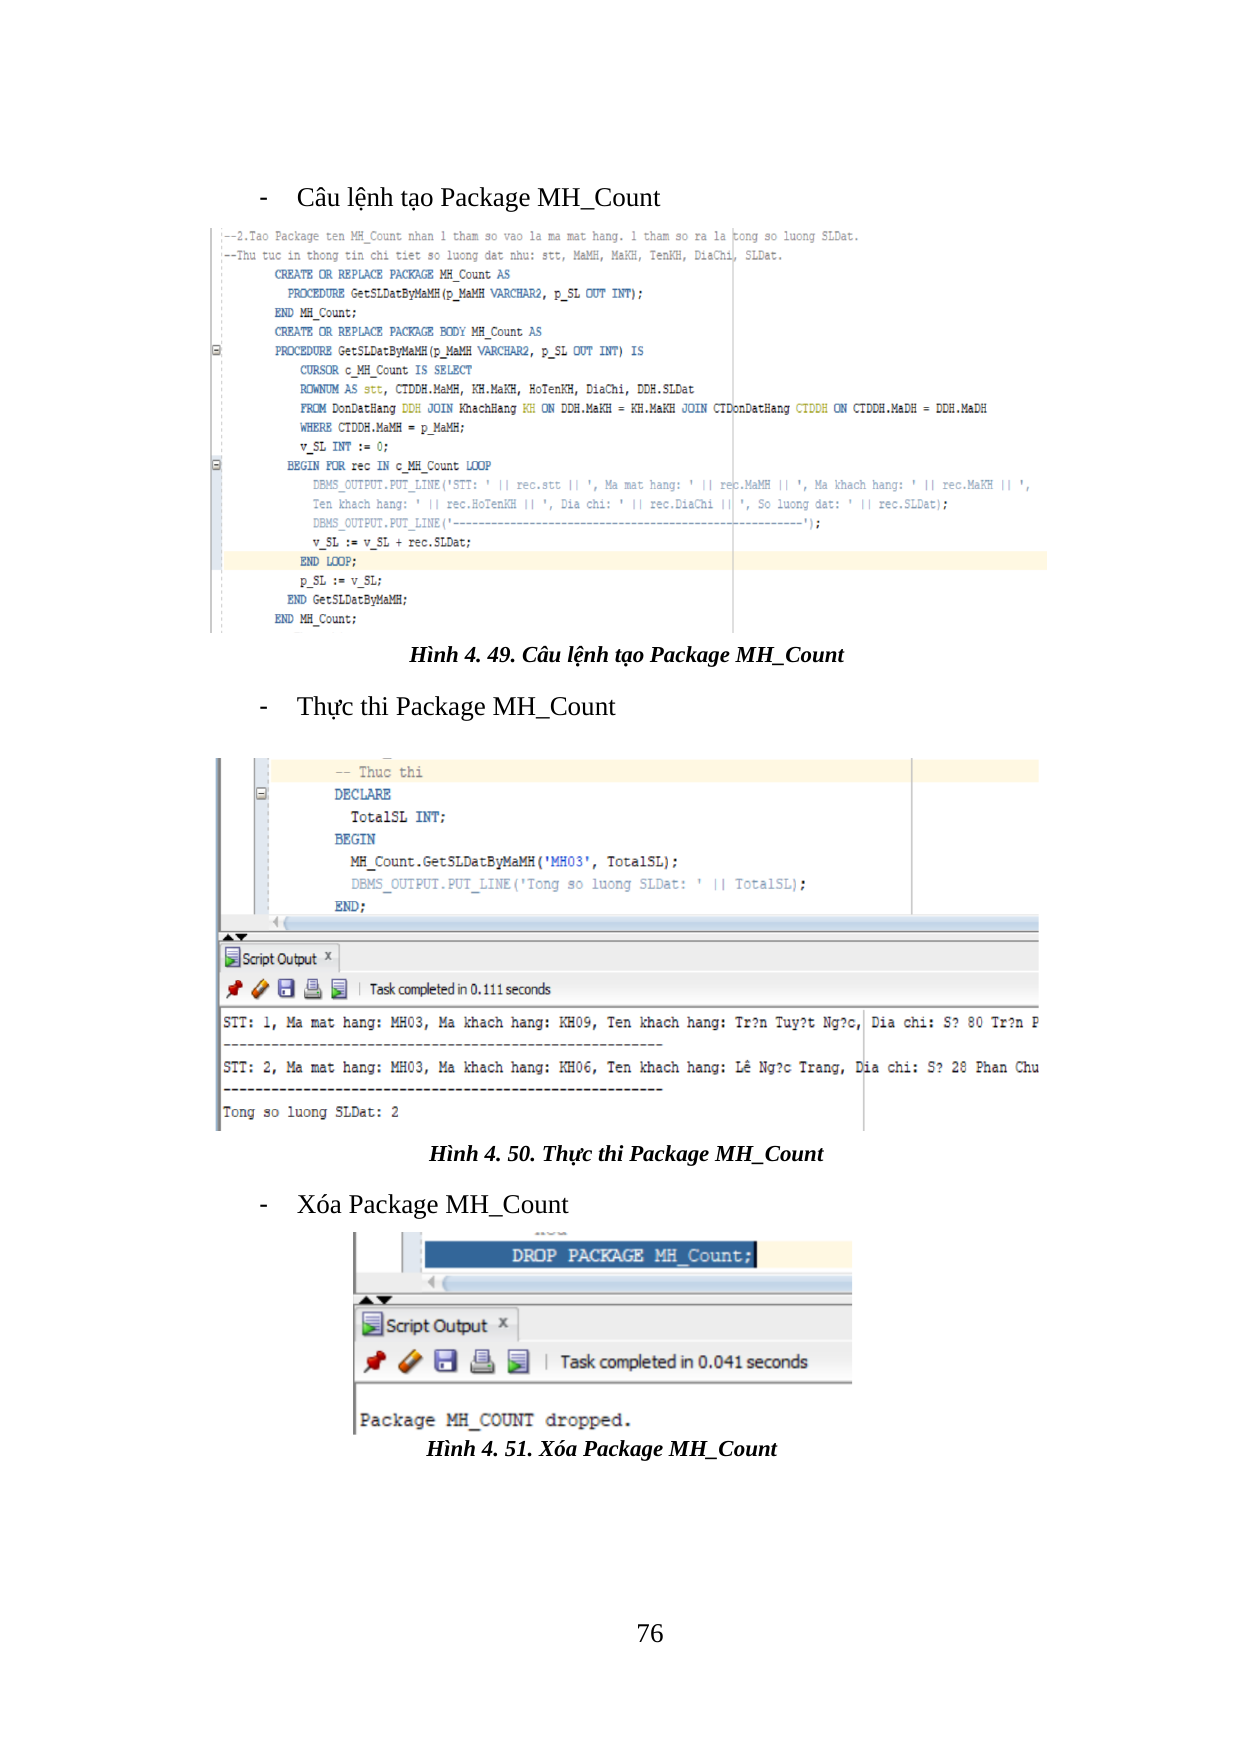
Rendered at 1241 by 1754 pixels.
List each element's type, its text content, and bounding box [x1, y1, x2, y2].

picture [215, 758, 1039, 1131]
picture [353, 1232, 853, 1434]
picture [208, 228, 1047, 633]
list Câu lệnh tạo Package MH_Count [259, 177, 1122, 214]
